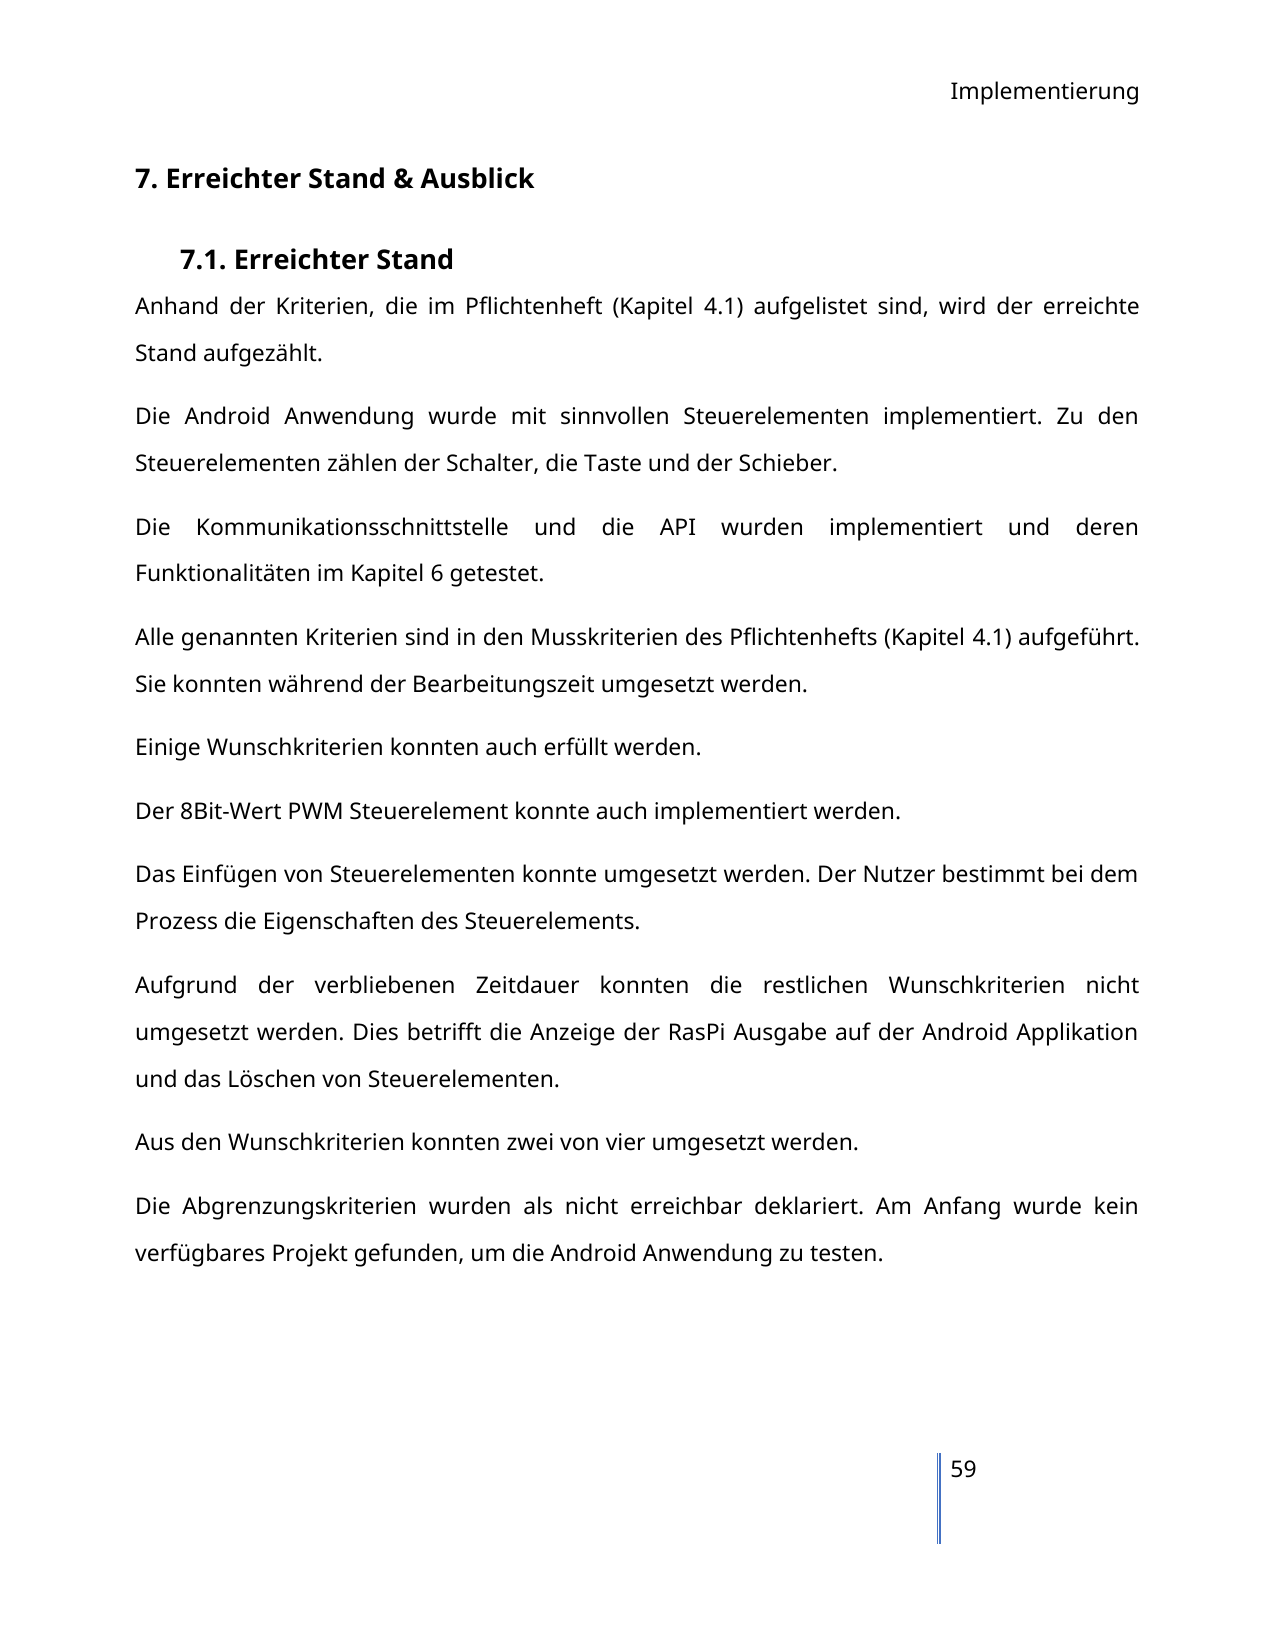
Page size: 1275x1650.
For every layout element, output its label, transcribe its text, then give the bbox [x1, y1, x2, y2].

text Die Abgrenzungskriterien wurden als nicht erreichbar deklariert. Am Anfang wurde kein verfügbares Projekt gefunden, um die Android Anwendung zu testen. [135, 1190, 1140, 1268]
text Aus den Wunschkriterien konnten zwei von vier umgesetzt werden. [135, 1126, 1140, 1157]
text Die Android Anwendung wurde mit sinnvollen Steuerelementen implementiert. Zu den Steuerelementen zählen der Schalter, die Taste und der Schieber. [135, 400, 1140, 478]
subtitle Erreichter Stand [180, 240, 1140, 277]
text Die Kommunikationsschnittstelle und die API wurden implementiert und deren Funktionalitäten im Kapitel 6 getestet. [135, 511, 1140, 589]
text Aufgrund der verbliebenen Zeitdauer konnten die restlichen Wunschkriterien nicht umgesetzt werden. Dies betrifft die Anzeige der RasPi Ausgabe auf der Android Applikation und das Löschen von Steuerelementen. [135, 969, 1140, 1094]
text Der 8Bit-Wert PWM Steuerelement konnte auch implementiert werden. [135, 795, 1140, 826]
text Das Einfügen von Steuerelementen konnte umgesetzt werden. Der Nutzer bestimmt bei dem Prozess die Eigenschaften des Steuerelements. [135, 858, 1140, 937]
text Alle genannten Kriterien sind in den Musskriterien des Pflichtenhefts (Kapitel 4.1) aufgeführt. Sie konnten während der Bearbeitungszeit umgesetzt werden. [135, 621, 1140, 699]
text Einige Wunschkriterien konnten auch erfüllt werden. [135, 731, 1140, 763]
subtitle Erreichter Stand & Ausblick [135, 160, 1140, 197]
text Anhand der Kriterien, die im Pflichtenheft (Kapitel 4.1) aufgelistet sind, wird der erreichte Stand aufgezählt. [135, 290, 1140, 368]
